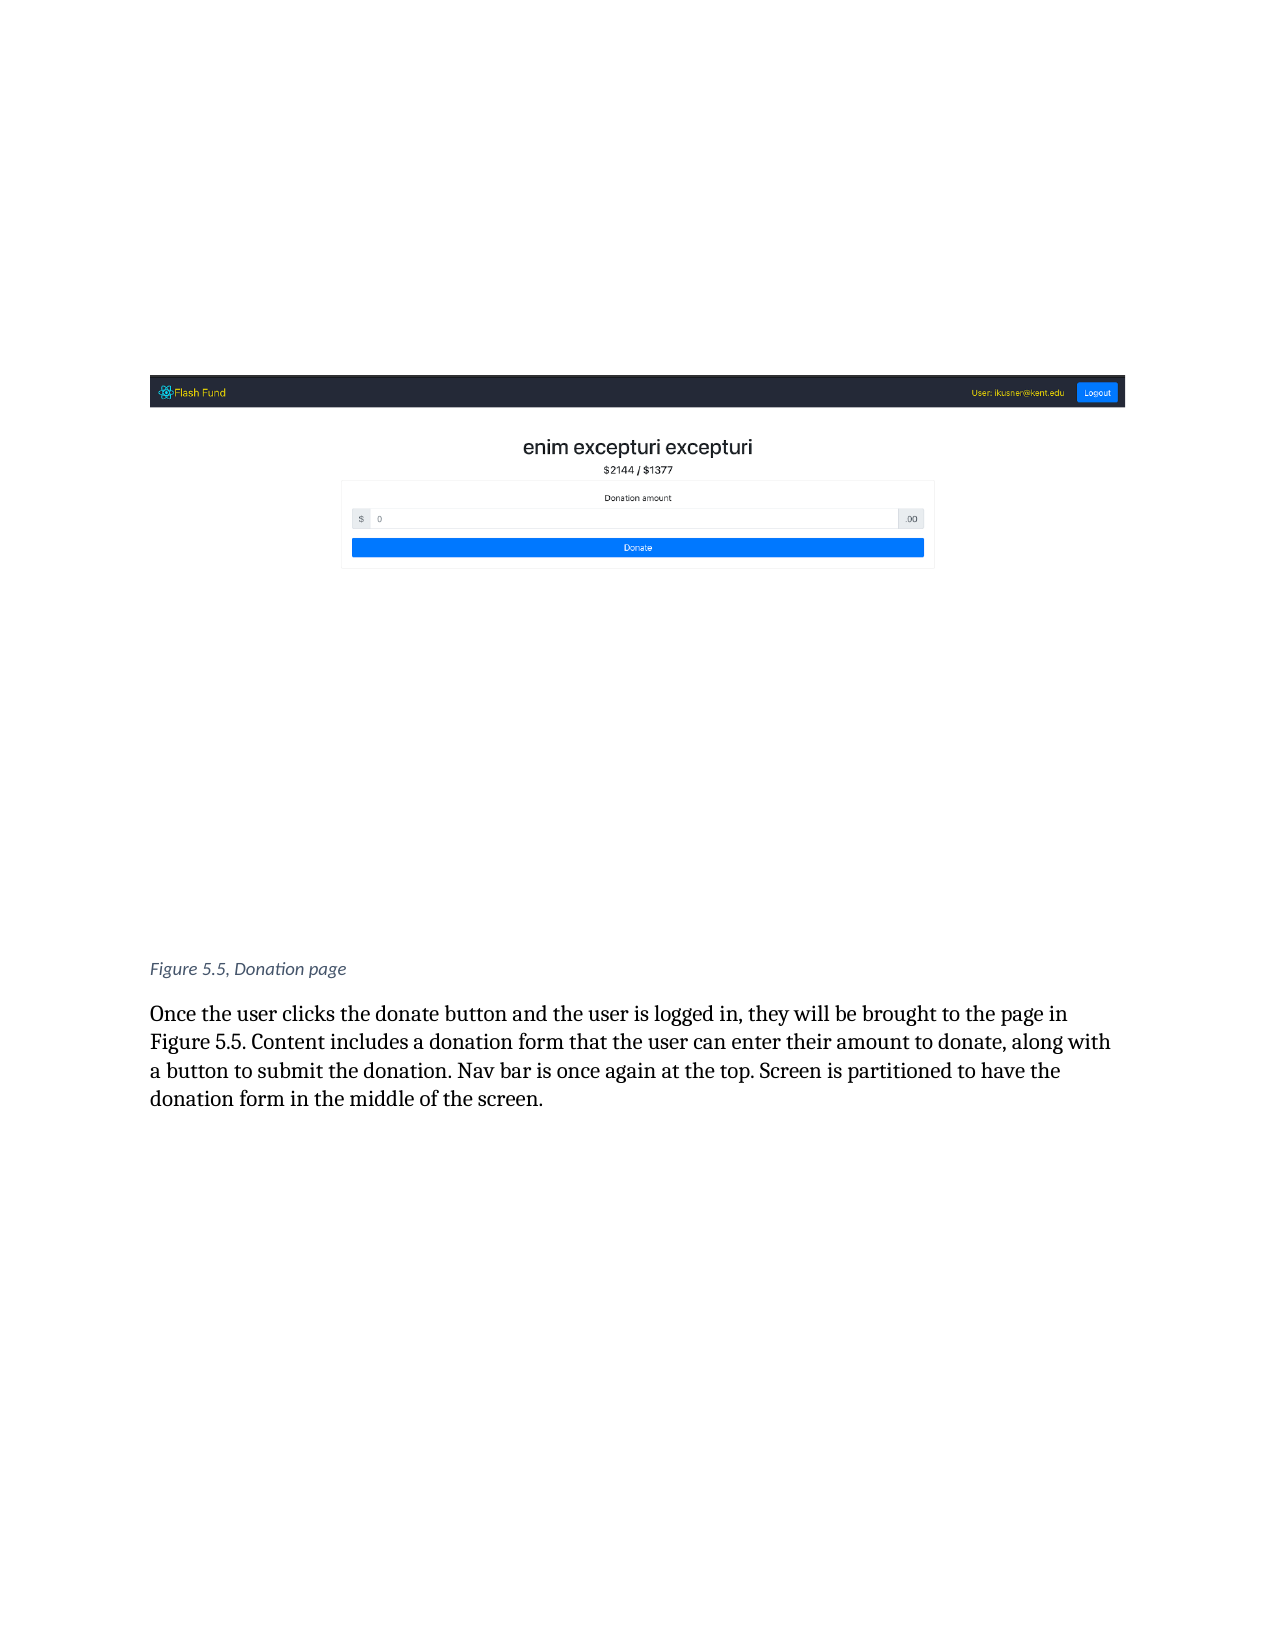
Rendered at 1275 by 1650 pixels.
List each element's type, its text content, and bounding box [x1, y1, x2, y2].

text Figure 5.5, Donation page [150, 957, 1125, 980]
text Once the user clicks the donate button and the user is logged in, they will be brought to the page in Figure 5.5. Content includes a donation form that the user can enter their amount to donate, along with a button to submit the donation. Nav bar is once again at the top. Screen is partitioned to have the donation form in the middle of the screen. [150, 1001, 1125, 1112]
picture [150, 375, 1125, 938]
